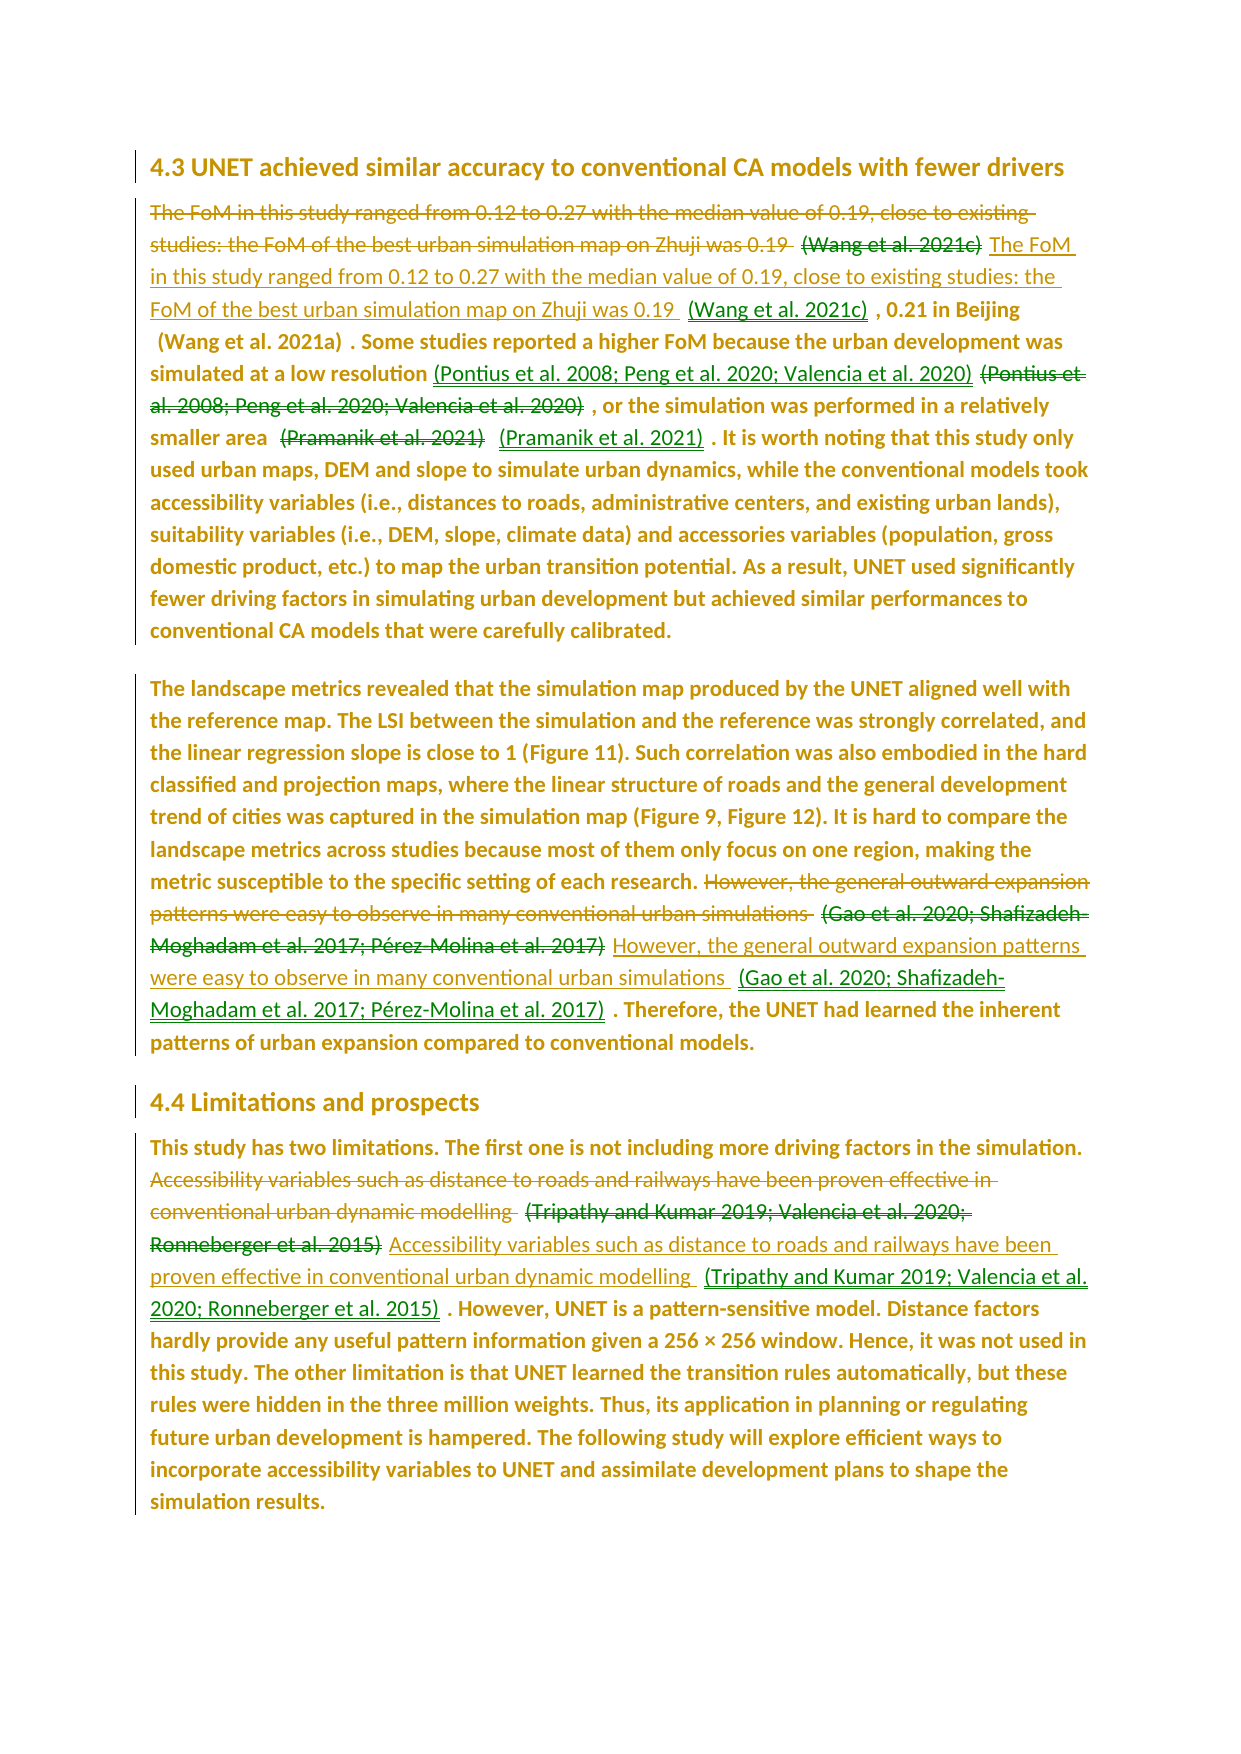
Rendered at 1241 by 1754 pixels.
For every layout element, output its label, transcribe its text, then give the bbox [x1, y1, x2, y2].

text , 0.21 in Beijing . Some studies reported a higher FoM because the urban development was simulated at a low resolution or the simulation was performed in a relatively smaller area . It is worth noting that this study only used urban maps, DEM and slope to simulate urban dynamics, while the conventional models took accessibility variables (i.e., distances to roads, administrative centers, and existing urban lands), suitability variables (i.e., DEM, slope, climate data) and accessories variables (population, gross domestic product, etc.) to map the urban transition potential. As a result, UNET used significantly fewer driving factors in simulating urban development but achieved similar performances to conventional CA models that were carefully calibrated. [150, 198, 1090, 644]
text This study has two limitations. The first one is not including more driving factors in the simulation. . However, UNET is a pattern-sensitive model. Distance factors hardly provide any useful pattern information given a 256 × 256 window. Hence, it was not used in this study. The other limitation is that UNET learned the transition rules automatically, but these rules were hidden in the three million weights. Thus, its application in planning or regulating future urban development is hampered. The following study will explore efficient ways to incorporate accessibility variables to UNET and assimilate development plans to shape the simulation results. [150, 1133, 1090, 1515]
subtitle 4.4 Limitations and prospects [150, 1085, 1090, 1118]
subtitle 4.3 UNET achieved similar accuracy to conventional CA models with fewer drivers [150, 150, 1090, 183]
text The landscape metrics revealed that the simulation map produced by the UNET aligned well with the reference map. The LSI between the simulation and the reference was strongly correlated, and the linear regression slope is close to 1 (Figure 11). Such correlation was also embodied in the hard classified and projection maps, where the linear structure of roads and the general development trend of cities was captured in the simulation map (Figure 9, Figure 12). It is hard to compare the landscape metrics across studies because most of them only focus on one region, making the metric susceptible to the specific setting of each research. . Therefore, the UNET had learned the inherent patterns of urban expansion compared to conventional models. [150, 674, 1090, 1056]
